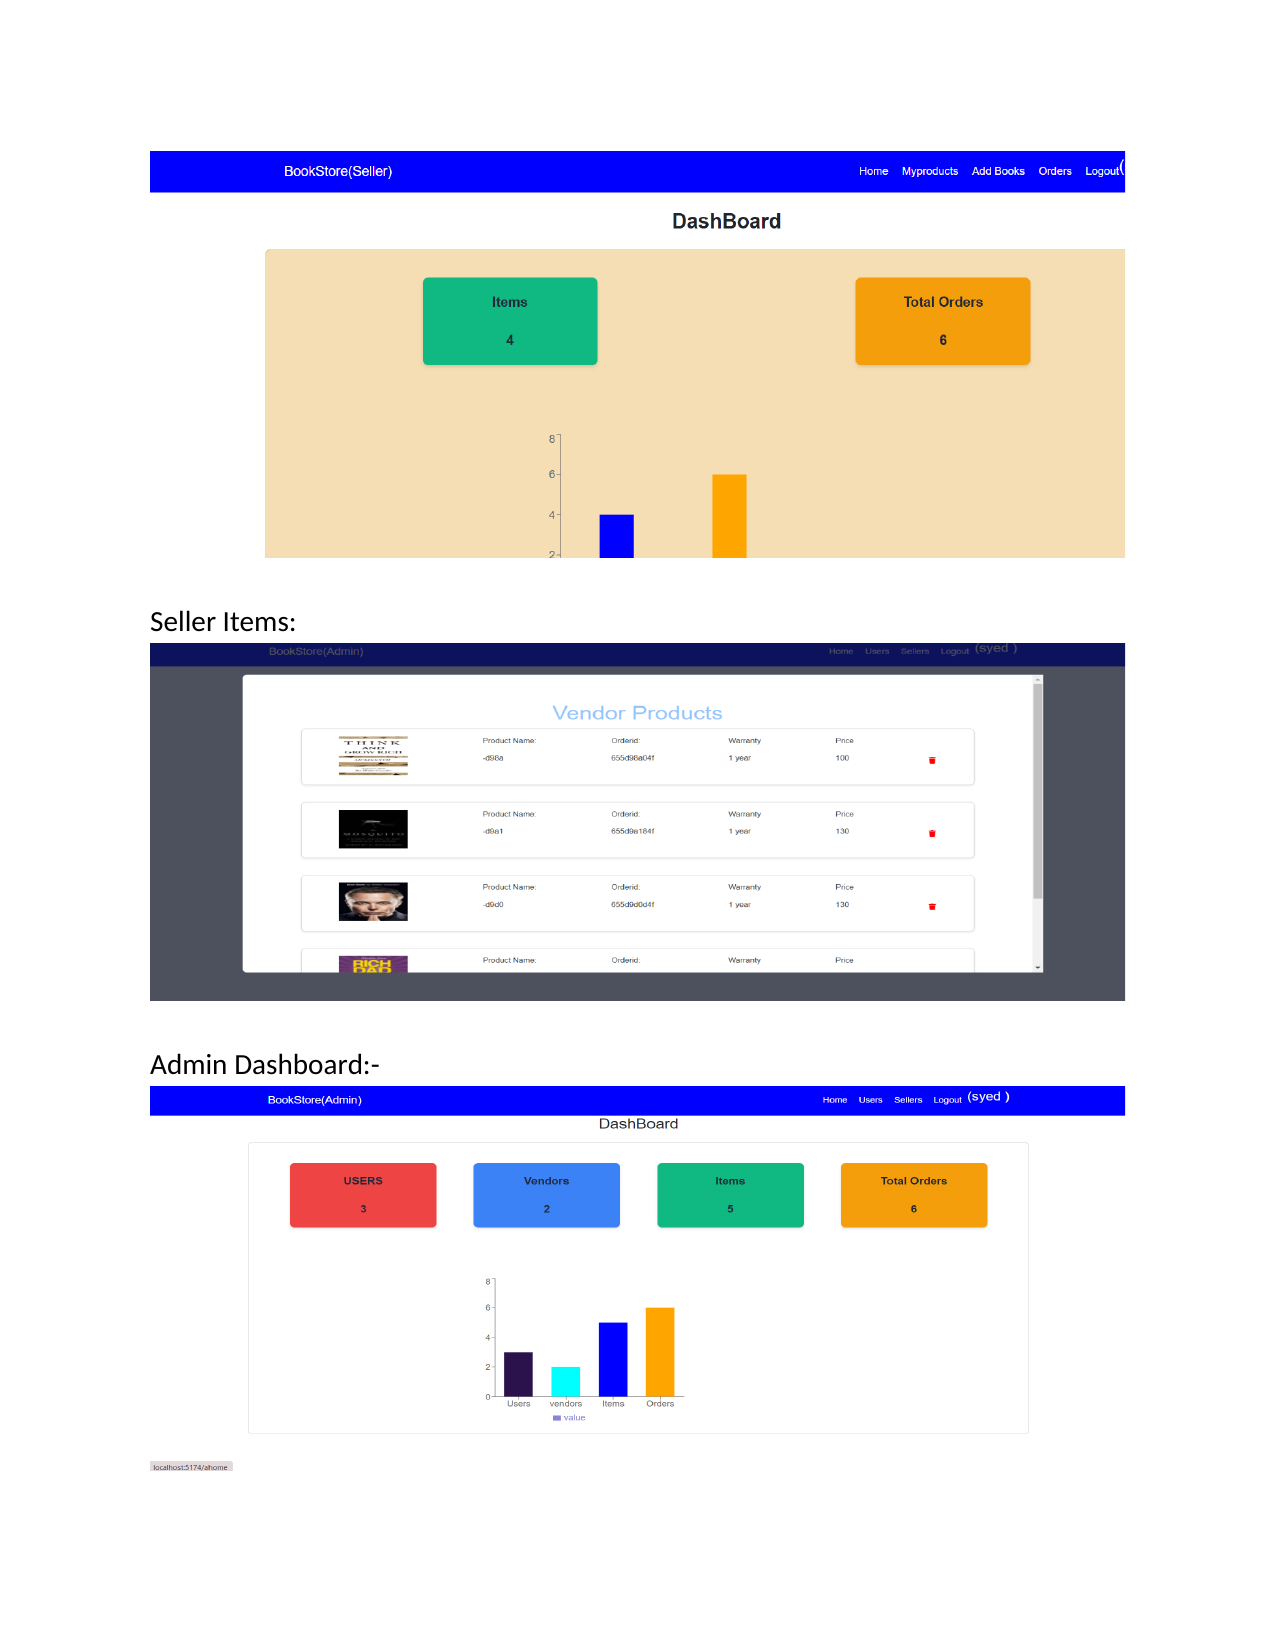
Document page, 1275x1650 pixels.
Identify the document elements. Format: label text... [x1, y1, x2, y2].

picture [150, 643, 1125, 1001]
picture [150, 1086, 1125, 1471]
picture [150, 150, 1125, 558]
text Admin Dashboard:- [150, 1046, 1125, 1081]
text Seller Items: [150, 603, 1125, 639]
